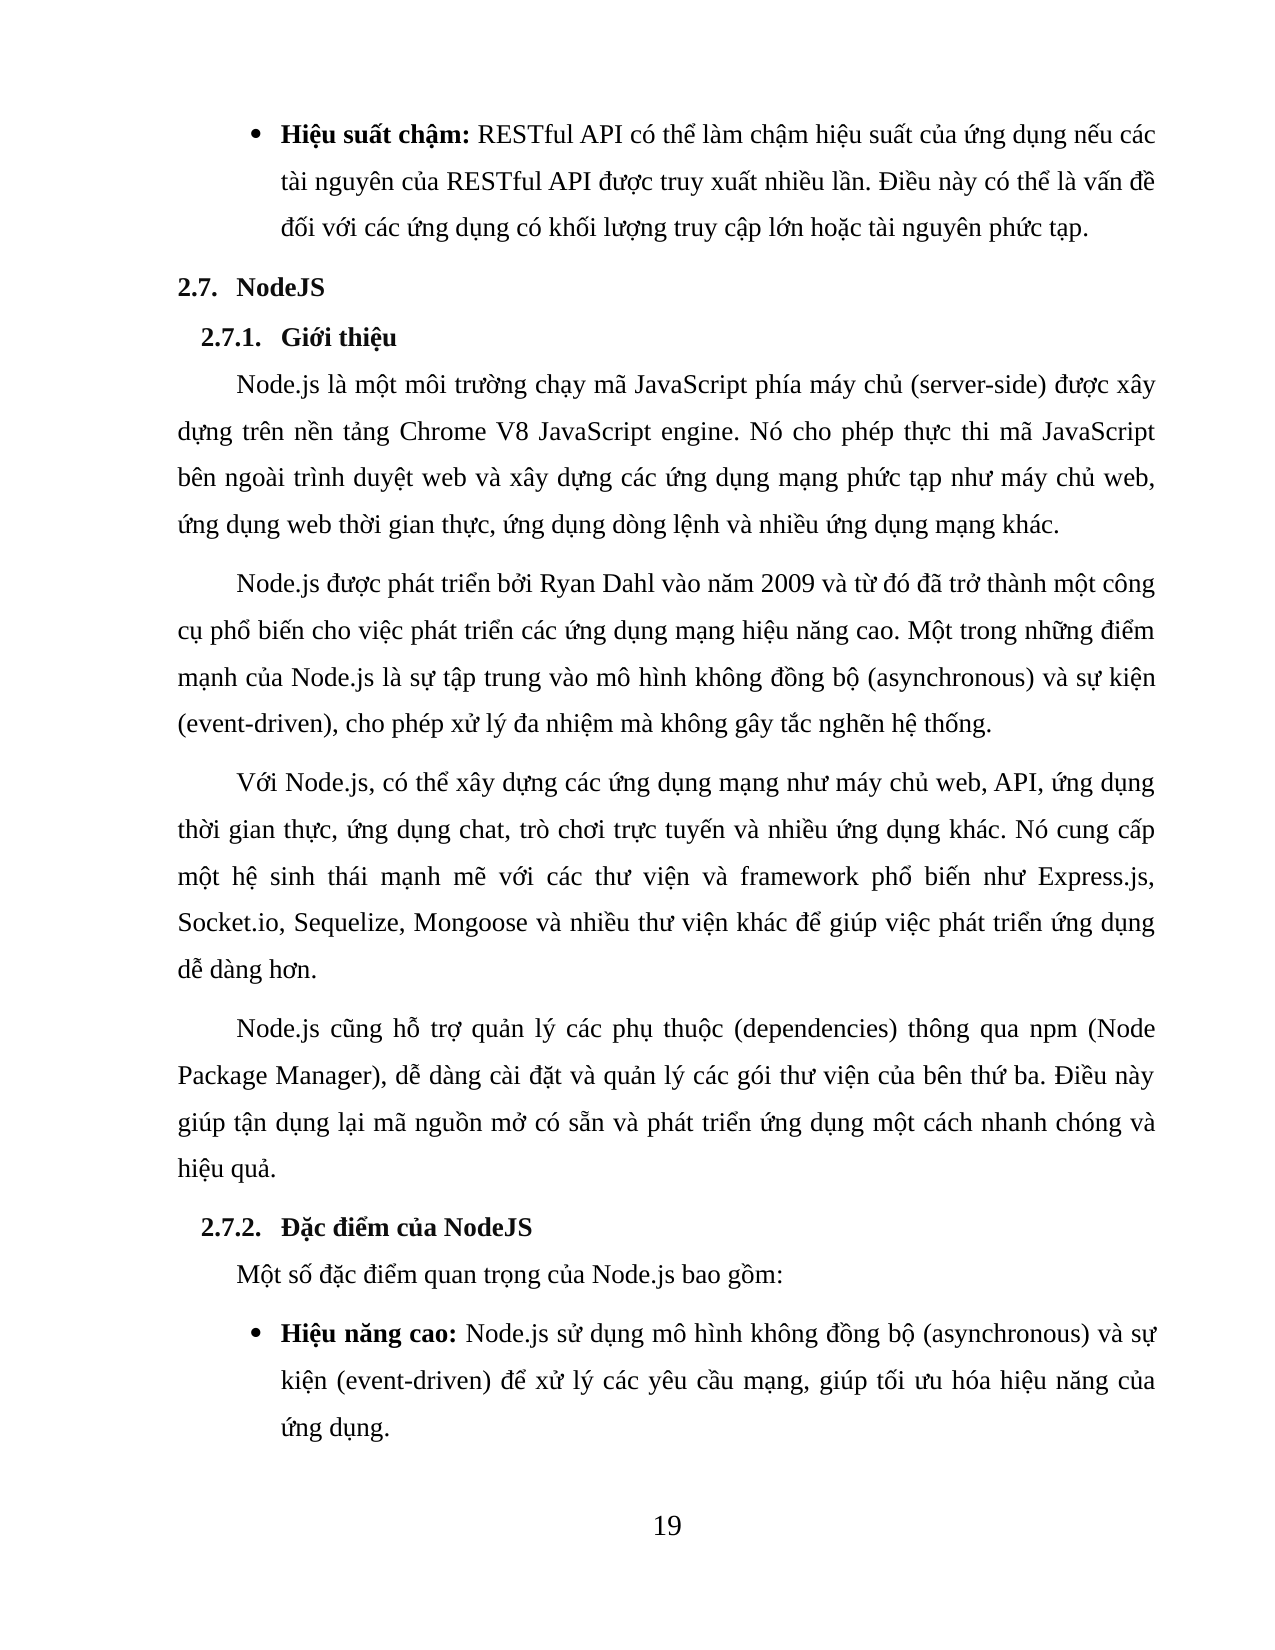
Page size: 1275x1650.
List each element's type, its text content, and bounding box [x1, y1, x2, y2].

text Node.js cũng hỗ trợ quản lý các phụ thuộc (dependencies) thông qua npm (Node Package Manager), dễ dàng cài đặt và quản lý các gói thư viện của bên thứ ba. Điều này giúp tận dụng lại mã nguồn mở có sẵn và phát triển ứng dụng một cách nhanh chóng và hiệu quả. [177, 1012, 1157, 1183]
list Hiệu năng cao: Node.js sử dụng mô hình không đồng bộ (asynchronous) và sự kiện (event-driven) để xử lý các yêu cầu mạng, giúp tối ưu hóa hiệu năng của ứng dụng. [251, 1317, 1157, 1442]
text NodeJS [177, 271, 1157, 302]
text Node.js được phát triển bởi Ryan Dahl vào năm 2009 và từ đó đã trở thành một công cụ phổ biến cho việc phát triển các ứng dụng mạng hiệu năng cao. Một trong những điểm mạnh của Node.js là sự tập trung vào mô hình không đồng bộ (asynchronous) và sự kiện (event-driven), cho phép xử lý đa nhiệm mà không gây tắc nghẽn hệ thống. [177, 567, 1157, 738]
text Node.js là một môi trường chạy mã JavaScript phía máy chủ (server-side) được xây dựng trên nền tảng Chrome V8 JavaScript engine. Nó cho phép thực thi mã JavaScript bên ngoài trình duyệt web và xây dựng các ứng dụng mạng phức tạp như máy chủ web, ứng dụng web thời gian thực, ứng dụng dòng lệnh và nhiều ứng dụng mạng khác. [177, 368, 1157, 539]
text Giới thiệu [201, 322, 1157, 353]
text Đặc điểm của NodeJS [201, 1212, 1157, 1243]
text Với Node.js, có thể xây dựng các ứng dụng mạng như máy chủ web, API, ứng dụng thời gian thực, ứng dụng chat, trò chơi trực tuyến và nhiều ứng dụng khác. Nó cung cấp một hệ sinh thái mạnh mẽ với các thư viện và framework phổ biến như Express.js, Socket.io, Sequelize, Mongoose và nhiều thư viện khác để giúp việc phát triển ứng dụng dễ dàng hơn. [177, 767, 1157, 984]
list Hiệu suất chậm: RESTful API có thể làm chậm hiệu suất của ứng dụng nếu các tài nguyên của RESTful API được truy xuất nhiều lần. Điều này có thể là vấn đề đối với các ứng dụng có khối lượng truy cập lớn hoặc tài nguyên phức tạp. [251, 118, 1157, 243]
text Một số đặc điểm quan trọng của Node.js bao gồm: [177, 1258, 1157, 1289]
